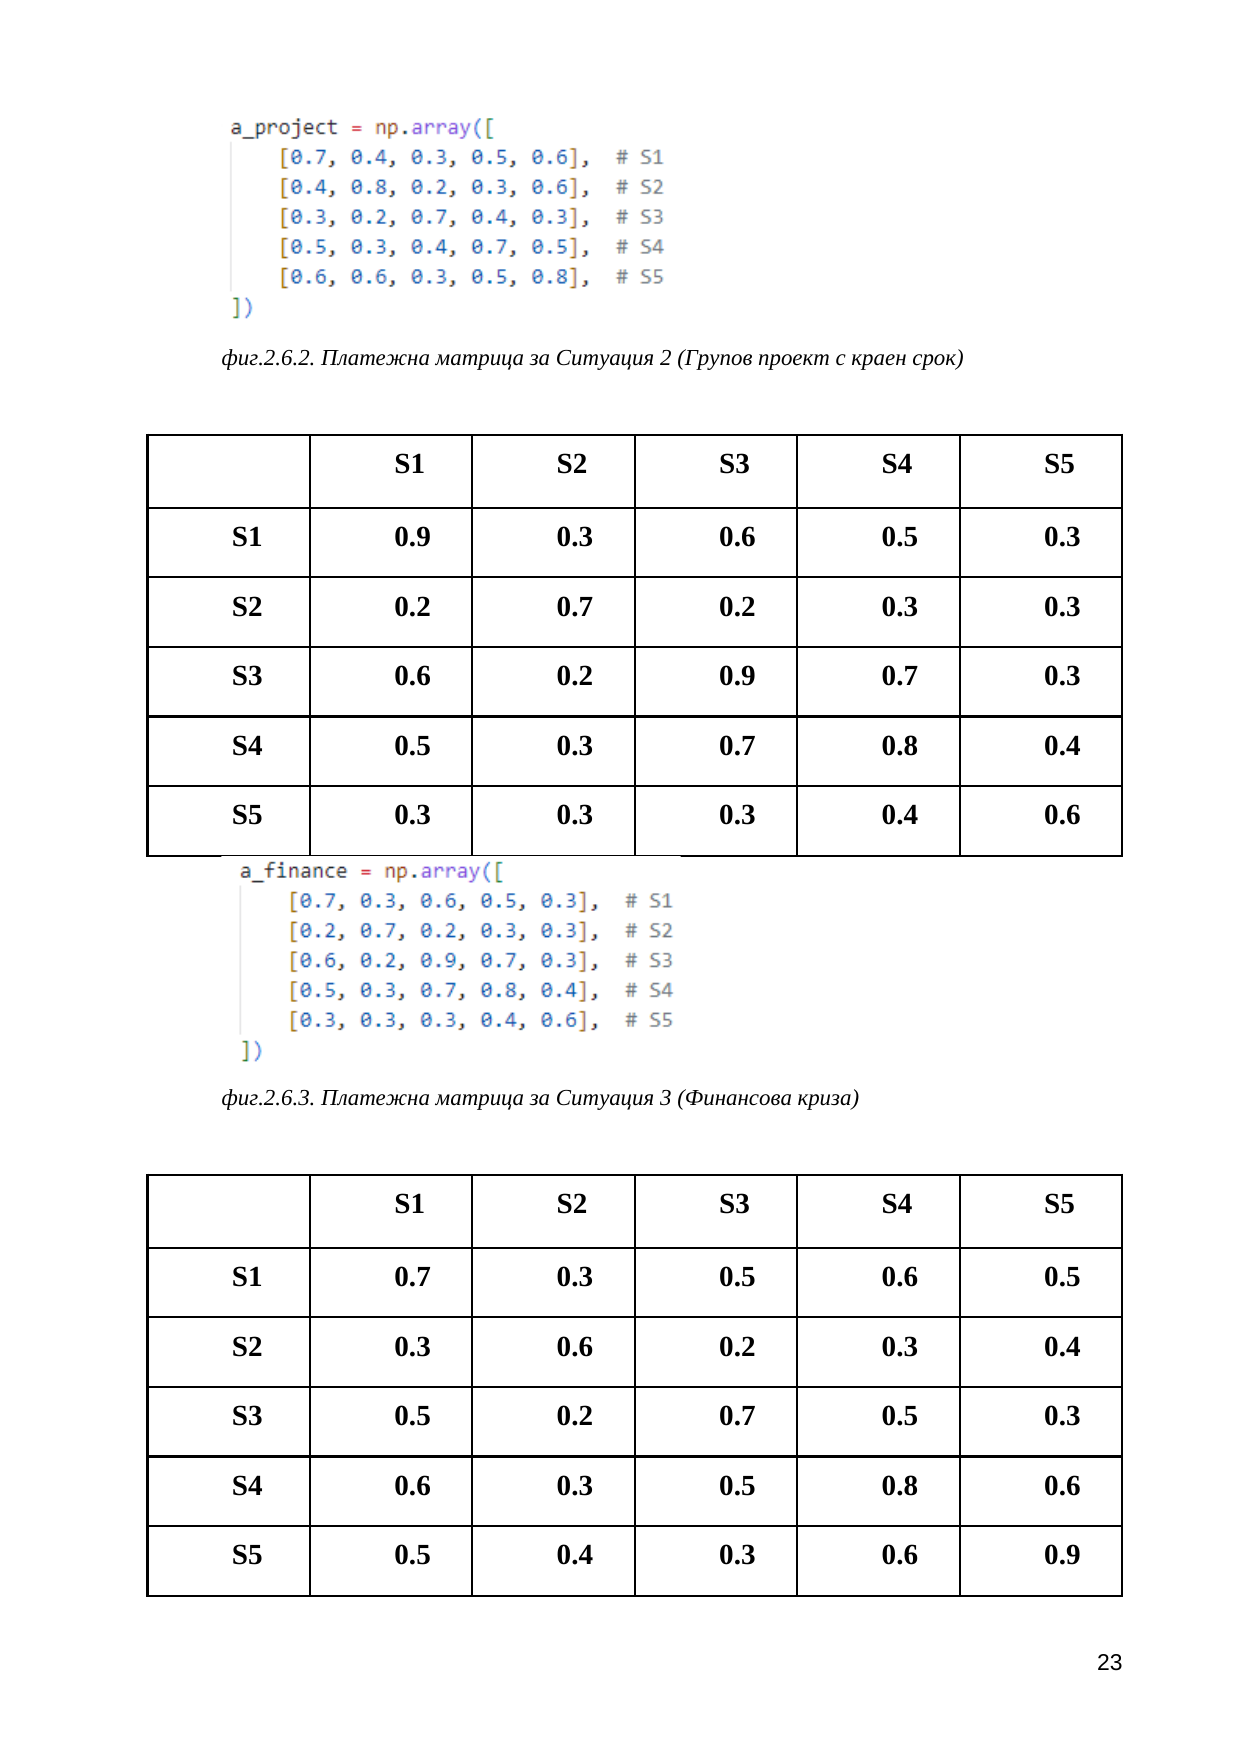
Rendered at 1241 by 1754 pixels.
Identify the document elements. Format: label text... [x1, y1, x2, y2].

table_cell 0.8 [798, 1458, 959, 1525]
table_cell 0.2 [636, 1318, 796, 1386]
table_cell 0.7 [311, 1249, 471, 1316]
table_cell 0.5 [311, 1527, 471, 1594]
table_cell 0.7 [798, 648, 959, 715]
table_cell 0.5 [798, 1388, 959, 1455]
table_cell 0.7 [636, 718, 796, 785]
picture [221, 118, 675, 331]
table_cell 0.3 [636, 787, 796, 854]
table_cell 0.2 [636, 578, 796, 646]
table_cell 0.4 [961, 1318, 1121, 1386]
table_cell 0.3 [473, 509, 634, 576]
table_cell 0.4 [961, 718, 1121, 785]
table_header S3 [636, 436, 796, 507]
table_cell 0.3 [798, 1318, 959, 1386]
table_cell 0.9 [311, 509, 471, 576]
table_cell 0.2 [473, 648, 634, 715]
table_header S5 [961, 1176, 1121, 1247]
table_header [149, 1176, 309, 1247]
table_cell S4 [149, 718, 309, 785]
table_cell 0.3 [961, 648, 1121, 715]
table_cell 0.5 [961, 1249, 1121, 1316]
table_cell S2 [149, 1318, 309, 1386]
table_cell 0.5 [798, 509, 959, 576]
table_cell S1 [149, 509, 309, 576]
table_header S1 [311, 1176, 471, 1247]
table_cell 0.5 [636, 1249, 796, 1316]
table_cell 0.9 [636, 648, 796, 715]
table_cell 0.3 [473, 787, 634, 854]
table_cell 0.8 [798, 718, 959, 785]
table_cell 0.6 [311, 648, 471, 715]
table_cell 0.2 [473, 1388, 634, 1455]
table_header S5 [961, 436, 1121, 507]
table_cell 0.4 [473, 1527, 634, 1594]
table_cell 0.6 [473, 1318, 634, 1386]
table_cell 0.3 [473, 718, 634, 785]
table_header S4 [798, 436, 959, 507]
table_cell 0.3 [961, 578, 1121, 646]
table_cell 0.3 [961, 1388, 1121, 1455]
table_cell 0.5 [311, 718, 471, 785]
table_cell S5 [149, 787, 309, 854]
table_header S2 [473, 436, 634, 507]
table_cell 0.6 [961, 1458, 1121, 1525]
text фиг.2.6.3. Платежна матрица за Ситуация 3 (Финансова криза) [148, 1084, 1122, 1110]
table_header S4 [798, 1176, 959, 1247]
table_cell 0.6 [636, 509, 796, 576]
table_cell 0.7 [473, 578, 634, 646]
table_cell 0.3 [473, 1458, 634, 1525]
table_header [149, 436, 309, 507]
table_cell 0.4 [798, 787, 959, 854]
table_cell S4 [149, 1458, 309, 1525]
table_cell S3 [149, 1388, 309, 1455]
table_cell 0.3 [636, 1527, 796, 1594]
table_cell 0.2 [311, 578, 471, 646]
text фиг.2.6.2. Платежна матрица за Ситуация 2 (Групов проект с краен срок) [148, 344, 1122, 370]
table_cell 0.3 [311, 1318, 471, 1386]
table_cell 0.9 [961, 1527, 1121, 1594]
table_cell 0.3 [473, 1249, 634, 1316]
table_cell 0.3 [961, 509, 1121, 576]
table_header S2 [473, 1176, 634, 1247]
table_cell S2 [149, 578, 309, 646]
table_cell 0.7 [636, 1388, 796, 1455]
table_cell 0.6 [798, 1249, 959, 1316]
table_cell S1 [149, 1249, 309, 1316]
table_cell S5 [149, 1527, 309, 1594]
table_cell 0.6 [798, 1527, 959, 1594]
table_header S1 [311, 436, 471, 507]
table_cell 0.3 [798, 578, 959, 646]
table_cell 0.6 [961, 787, 1121, 854]
table_cell 0.5 [636, 1458, 796, 1525]
table_cell 0.6 [311, 1458, 471, 1525]
table_cell S3 [149, 648, 309, 715]
picture [221, 856, 681, 1071]
table_cell 0.3 [311, 787, 471, 854]
table_header S3 [636, 1176, 796, 1247]
table_cell 0.5 [311, 1388, 471, 1455]
